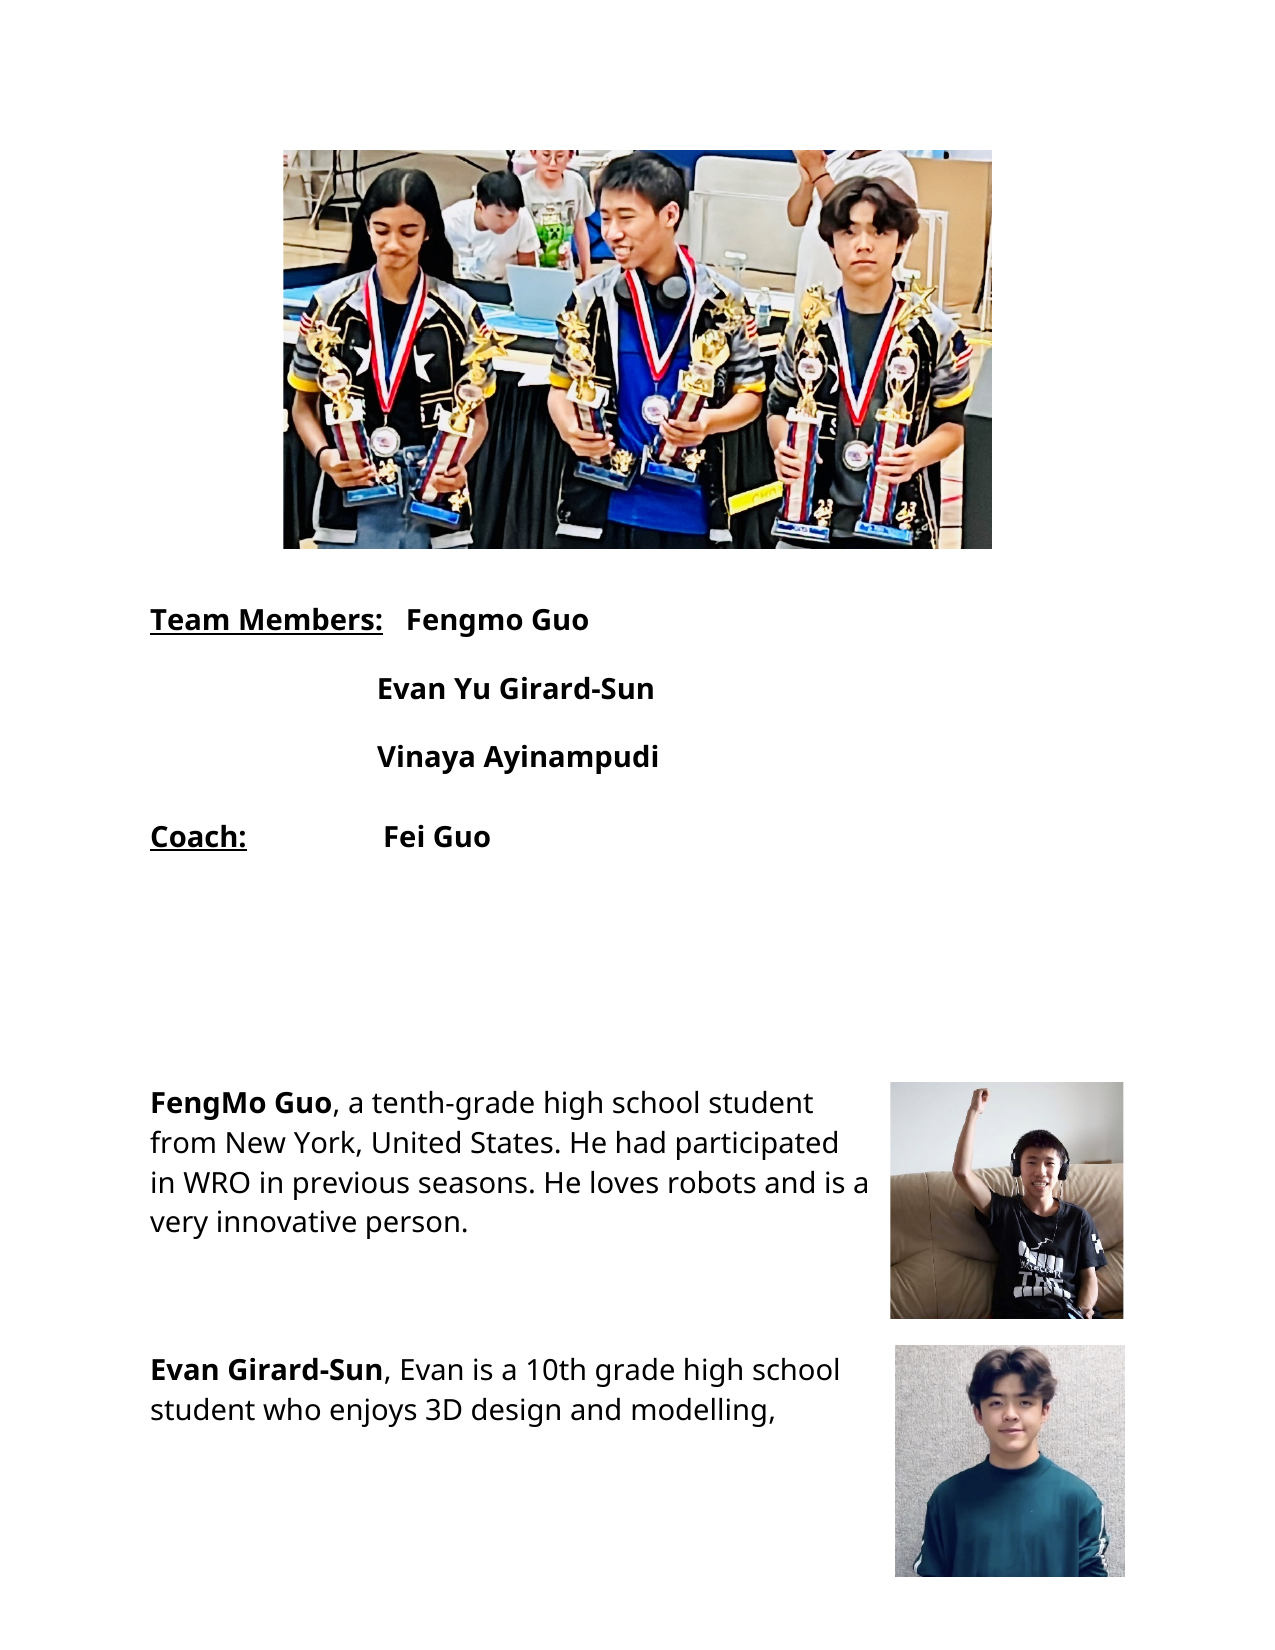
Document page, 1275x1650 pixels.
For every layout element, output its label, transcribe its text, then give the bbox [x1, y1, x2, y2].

picture [283, 150, 992, 549]
text Evan Yu Girard-Sun [150, 668, 1125, 708]
text Coach: Fei Guo [150, 816, 1125, 856]
text Vinaya Ayinampudi [150, 736, 1125, 776]
picture [888, 1082, 1123, 1317]
picture [895, 1345, 1125, 1577]
text Team Members: Fengmo Guo [150, 599, 1125, 639]
text FengMo Guo, a tenth-grade high school student from New York, United States. He had participated in WRO in previous seasons. He loves robots and is a very innovative person. [150, 1083, 888, 1241]
